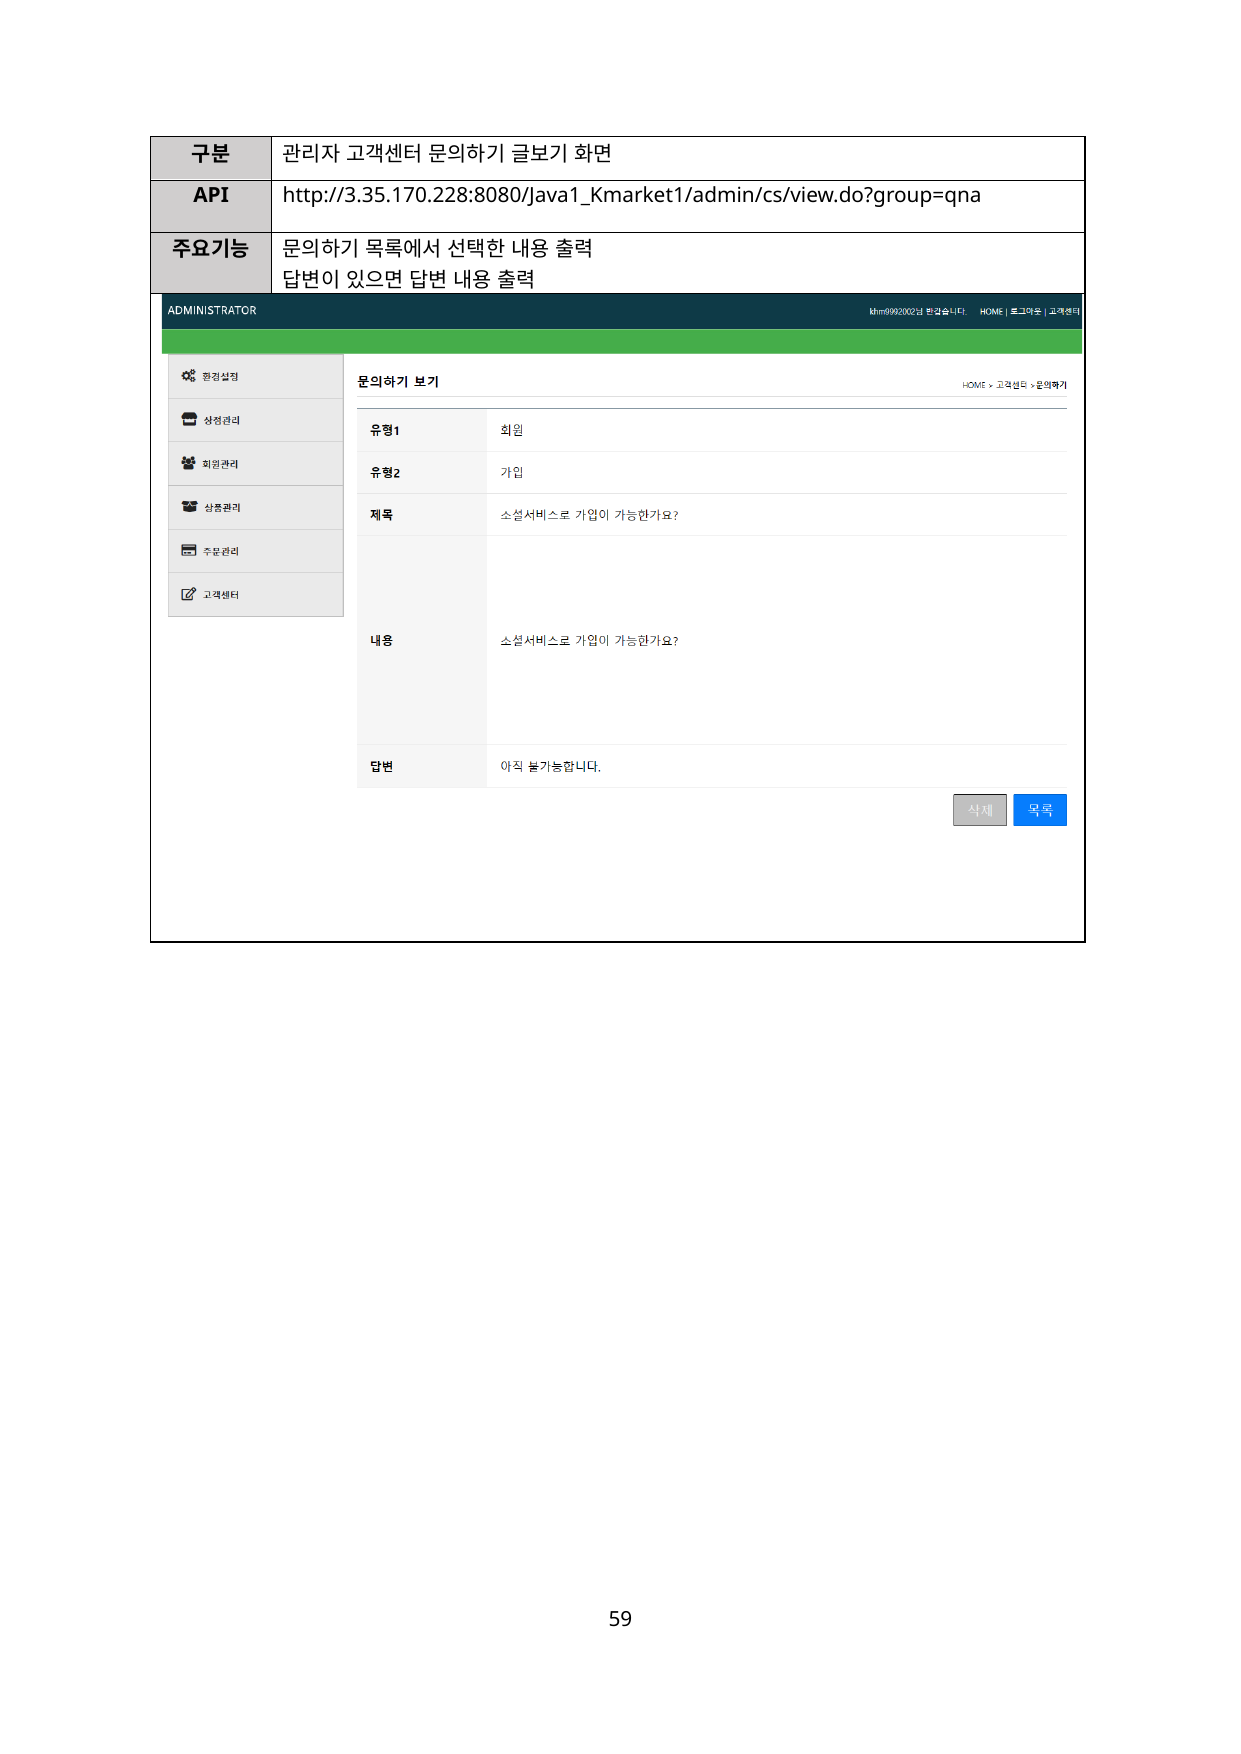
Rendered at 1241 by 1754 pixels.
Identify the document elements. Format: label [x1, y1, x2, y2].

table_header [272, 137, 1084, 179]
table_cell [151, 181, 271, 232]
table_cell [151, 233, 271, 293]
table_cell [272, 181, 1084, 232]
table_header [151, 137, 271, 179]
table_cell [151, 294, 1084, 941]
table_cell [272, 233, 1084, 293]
picture [161, 294, 1083, 831]
